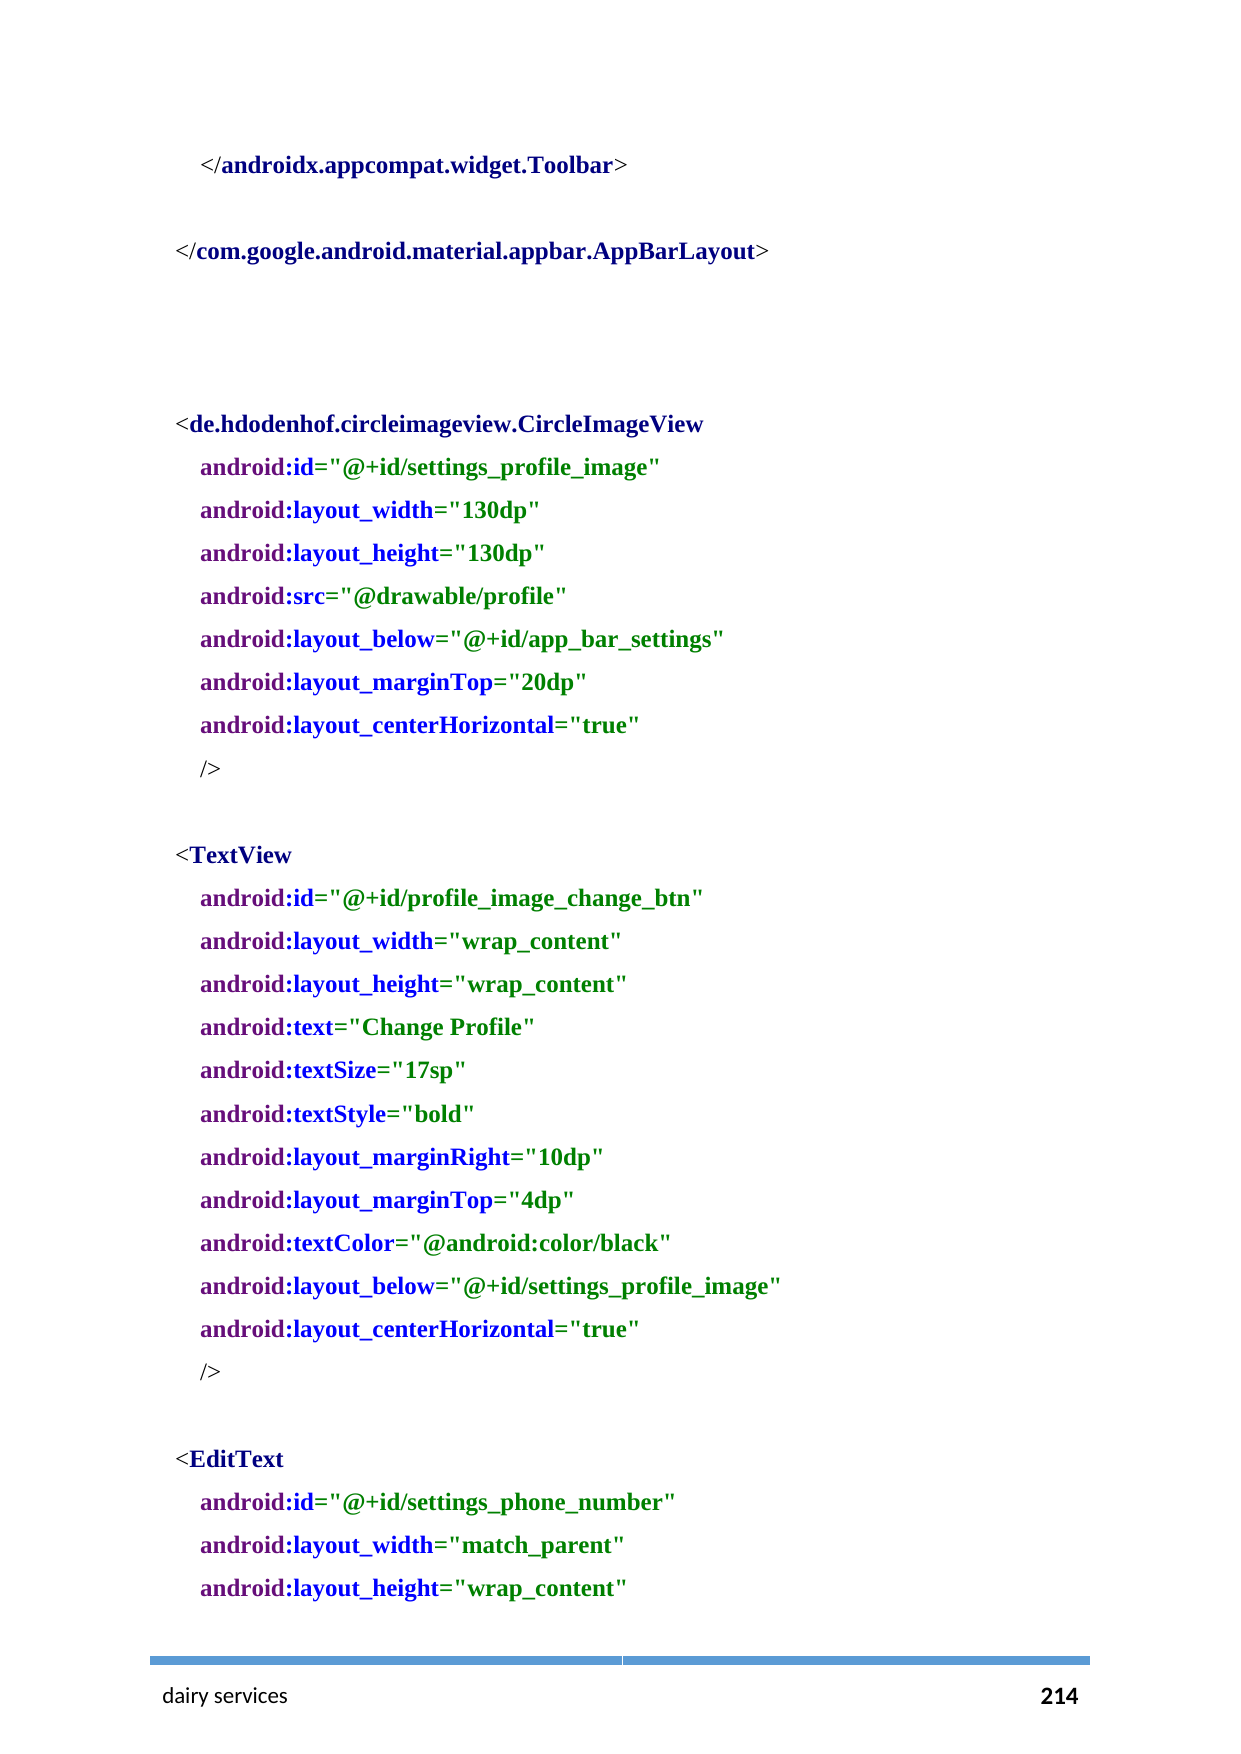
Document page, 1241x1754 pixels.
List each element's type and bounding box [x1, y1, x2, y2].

text [150, 150, 1090, 1602]
